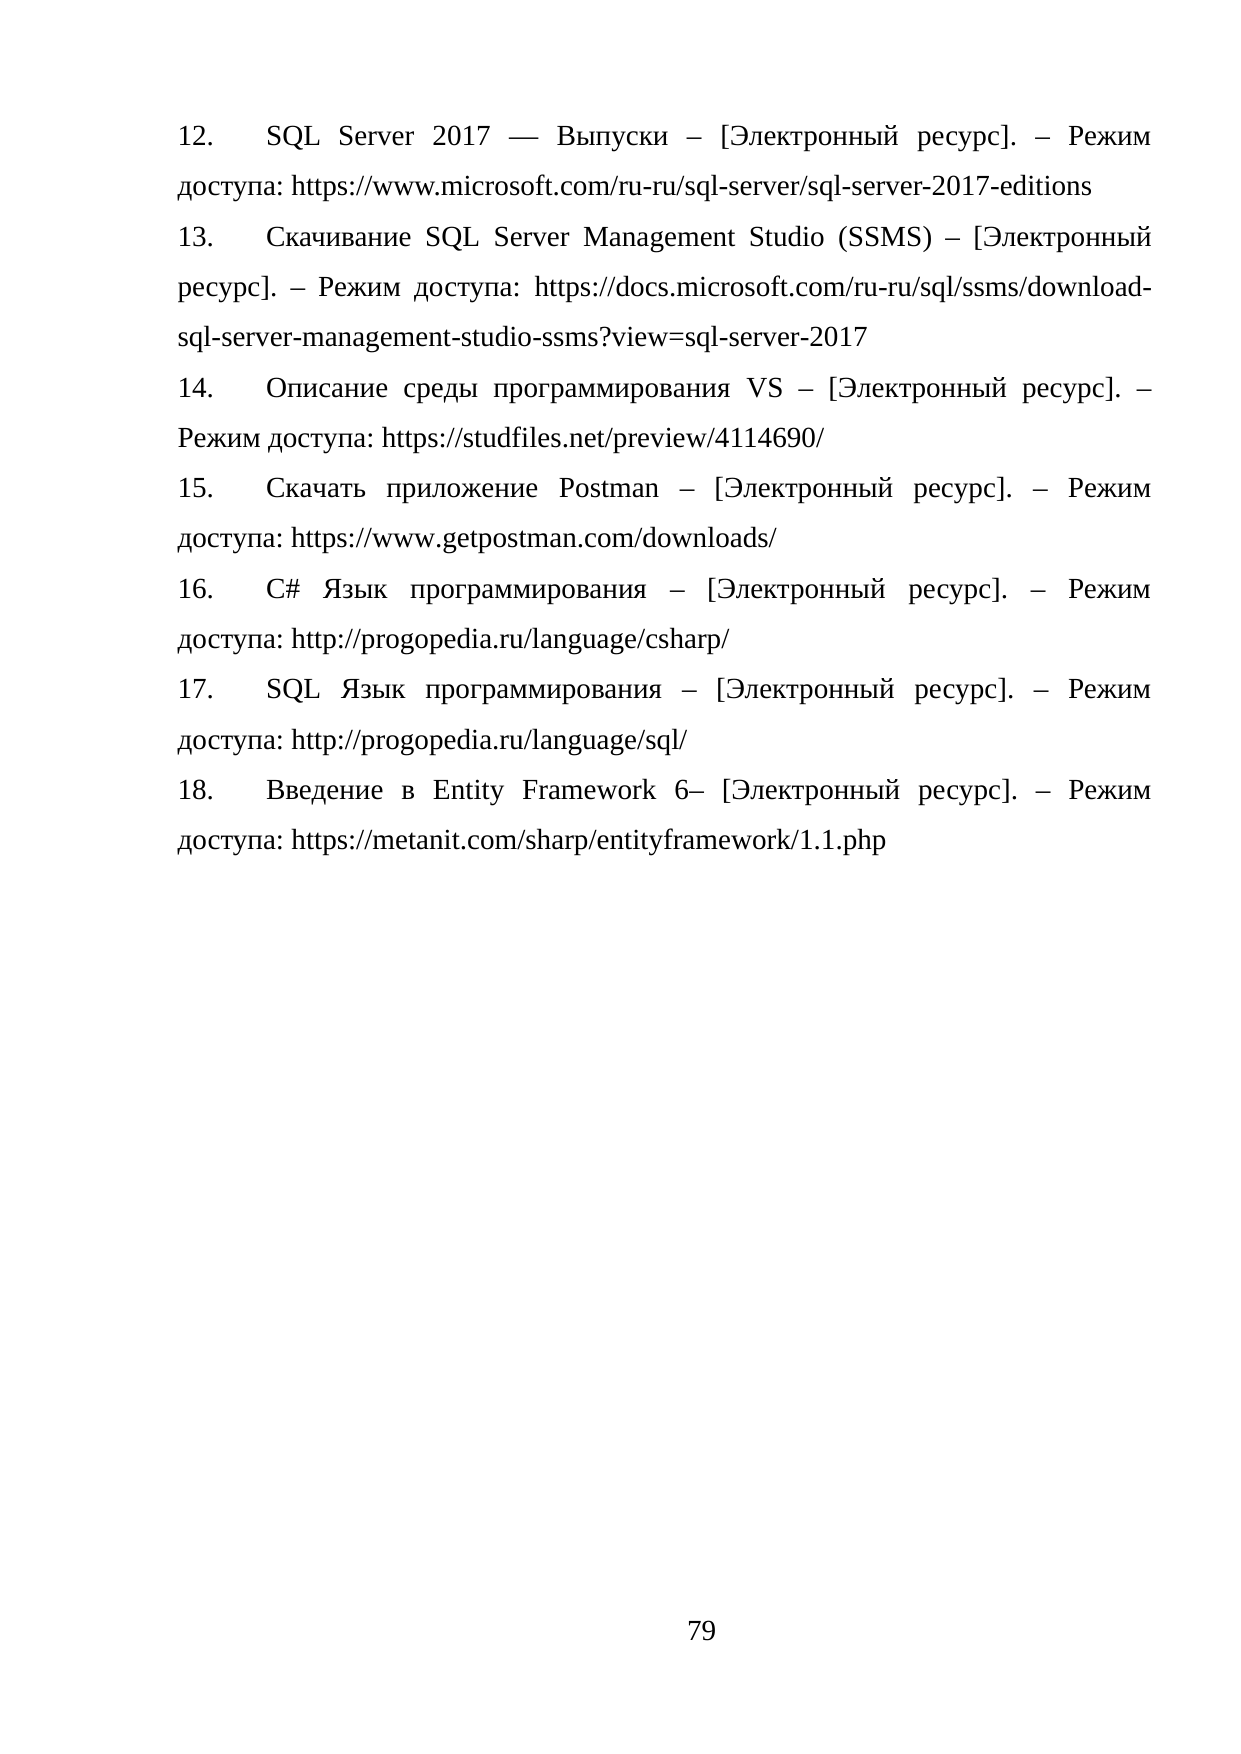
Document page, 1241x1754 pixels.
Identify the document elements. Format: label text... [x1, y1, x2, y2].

list SQL Server 2017 — Выпуски – [Электронный ресурс]. – Режим доступа: https://www.microsoft.com/ru-ru/sql-server/sql-server-2017-editions [177, 118, 1152, 202]
list SQL Язык программирования – [Электронный ресурс]. – Режим доступа: http://progopedia.ru/language/sql/ [177, 672, 1152, 755]
list C# Язык программирования – [Электронный ресурс]. – Режим доступа: http://progopedia.ru/language/csharp/ [177, 571, 1152, 655]
list Описание среды программирования VS – [Электронный ресурс]. – Режим доступа: https://studfiles.net/preview/4114690/ [177, 370, 1152, 453]
list Введение в Entity Framework 6– [Электронный ресурс]. – Режим доступа: https://metanit.com/sharp/entityframework/1.1.php [177, 772, 1152, 856]
list Скачать приложение Postman – [Электронный ресурс]. – Режим доступа: https://www.getpostman.com/downloads/ [177, 470, 1152, 554]
list Скачивание SQL Server Management Studio (SSMS) – [Электронный ресурс]. – Режим доступа: https://docs.microsoft.com/ru-ru/sql/ssms/download-sql-server-management-studio-ssms?view=sql-server-2017 [177, 219, 1152, 353]
